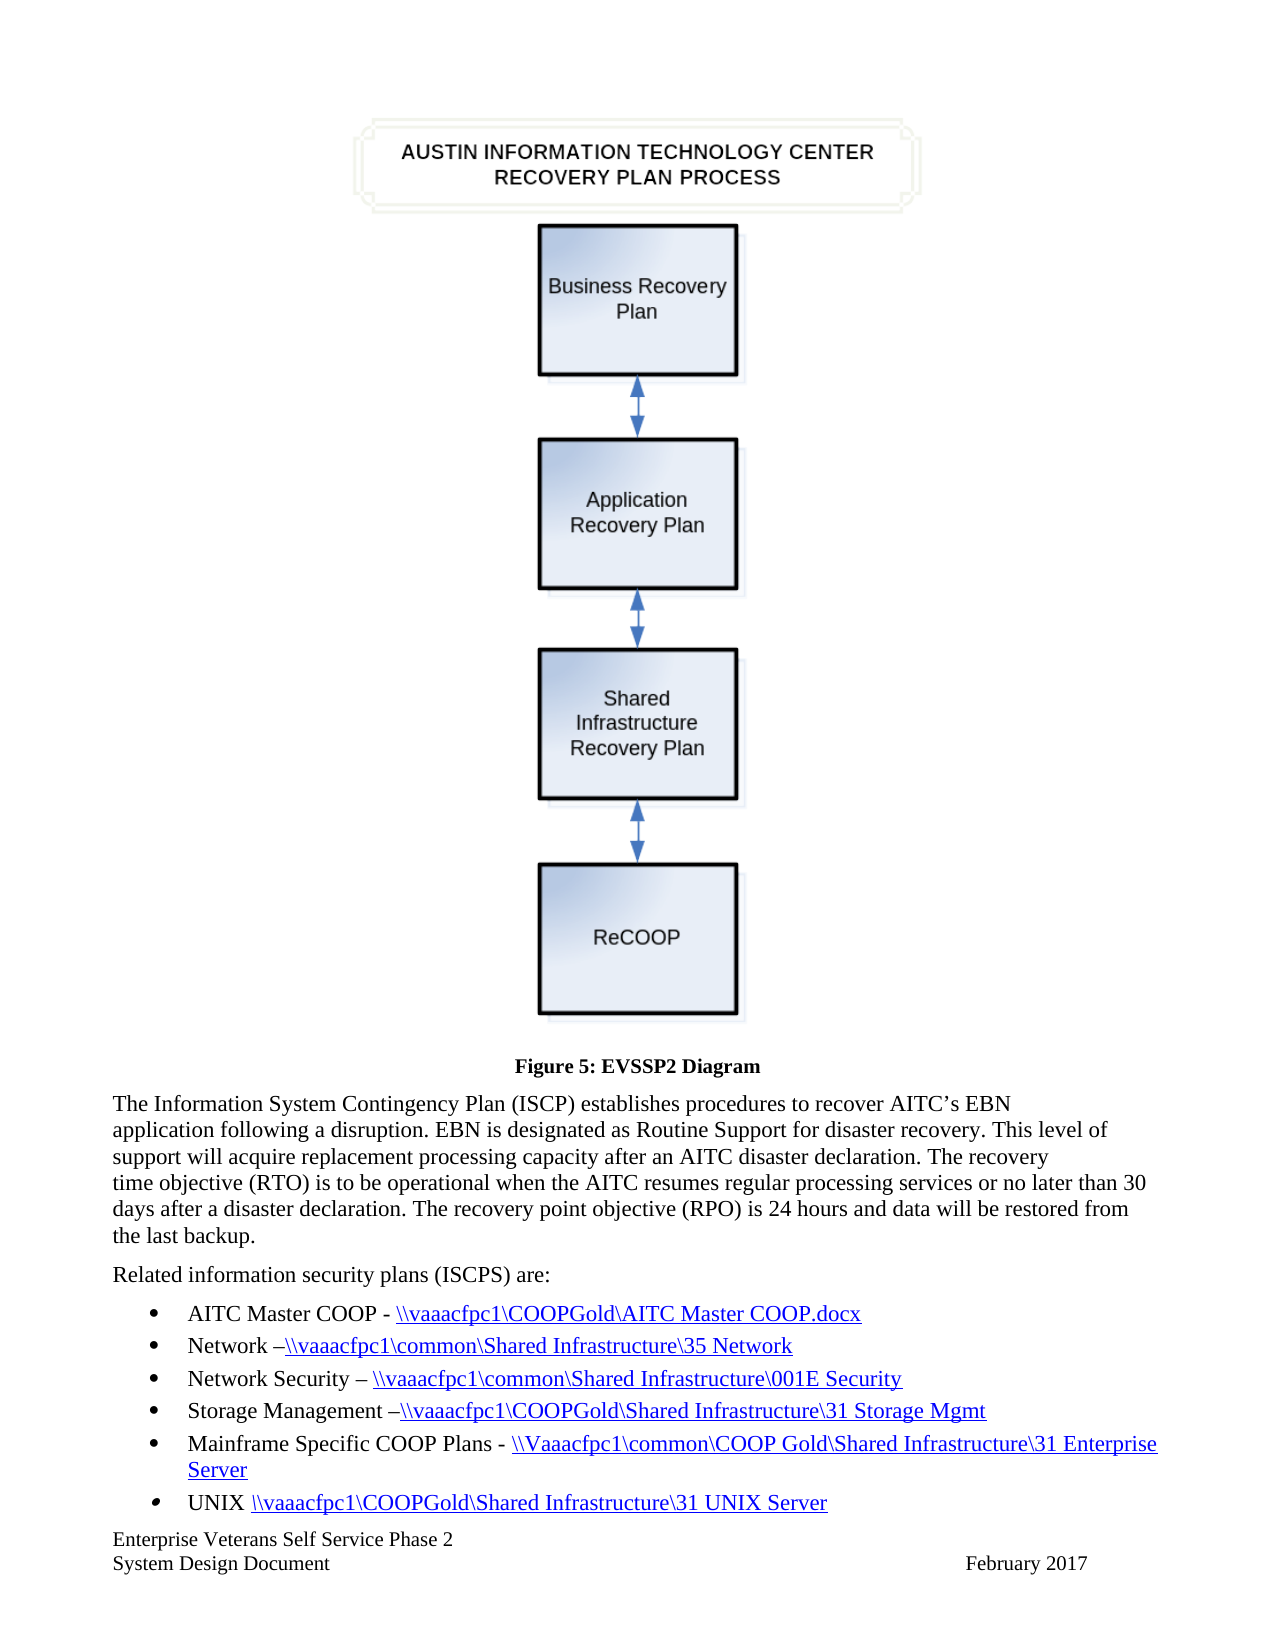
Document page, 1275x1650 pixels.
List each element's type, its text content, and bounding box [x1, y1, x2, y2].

text Related information security plans (ISCPS) are: [112, 1261, 1162, 1287]
text Network Security – \\vaaacfpc1\common\Shared Infrastructure\001E Security [150, 1365, 1162, 1391]
text AITC Master COOP - \\vaaacfpc1\COOPGold\AITC Master COOP.docx [150, 1299, 1162, 1326]
text UNIX \\vaaacfpc1\COOPGold\Shared Infrastructure\31 UNIX Server [150, 1489, 1162, 1515]
text The Information System Contingency Plan (ISCP) establishes procedures to recover AITC’s EBN [112, 1090, 1162, 1116]
text Mainframe Specific COOP Plans - \\Vaaacfpc1\common\COOP Gold\Shared Infrastructure\31 Enterprise Server [150, 1430, 1162, 1483]
text application following a disruption. EBN is designated as Routine Support for disaster recovery. This level of support will acquire replacement processing capacity after an AITC disaster declaration. The recovery time objective (RTO) is to be operational when the AITC resumes regular processing services or no later than 30 days after a disaster declaration. The recovery point objective (RPO) is 24 hours and data will be restored from the last backup. [112, 1116, 1162, 1248]
text Network –\\vaaacfpc1\common\Shared Infrastructure\35 Network [150, 1332, 1162, 1358]
text Storage Management –\\vaaacfpc1\COOPGold\Shared Infrastructure\31 Storage Mgmt [150, 1397, 1162, 1424]
